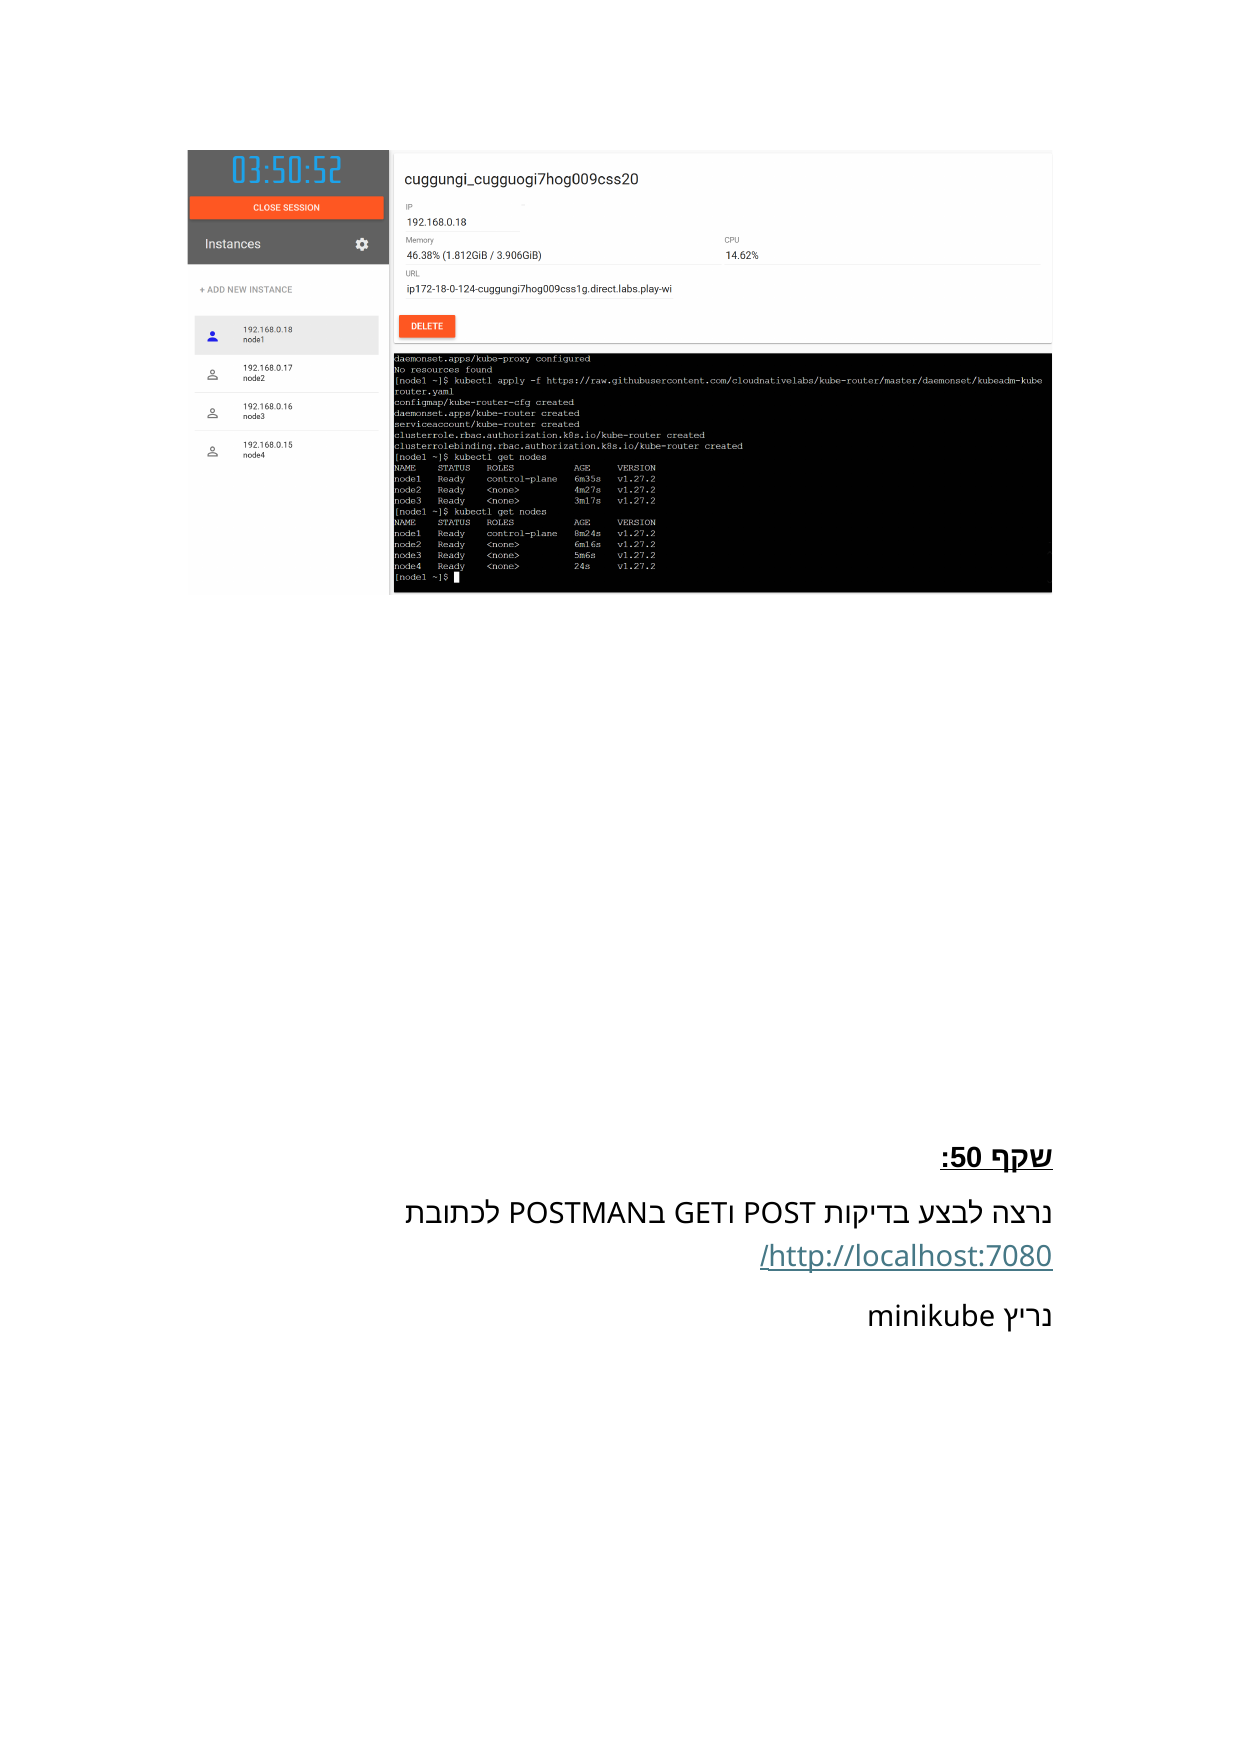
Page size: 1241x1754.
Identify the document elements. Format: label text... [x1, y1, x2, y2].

text נרצה לבצע בדיקות POST וGET בPOSTMAN לכתובת http://localhost:7080/ [187, 1192, 1053, 1275]
text שקף 50: [187, 1140, 1053, 1173]
picture [187, 150, 1053, 595]
text נריץ minikube [187, 1295, 1053, 1334]
